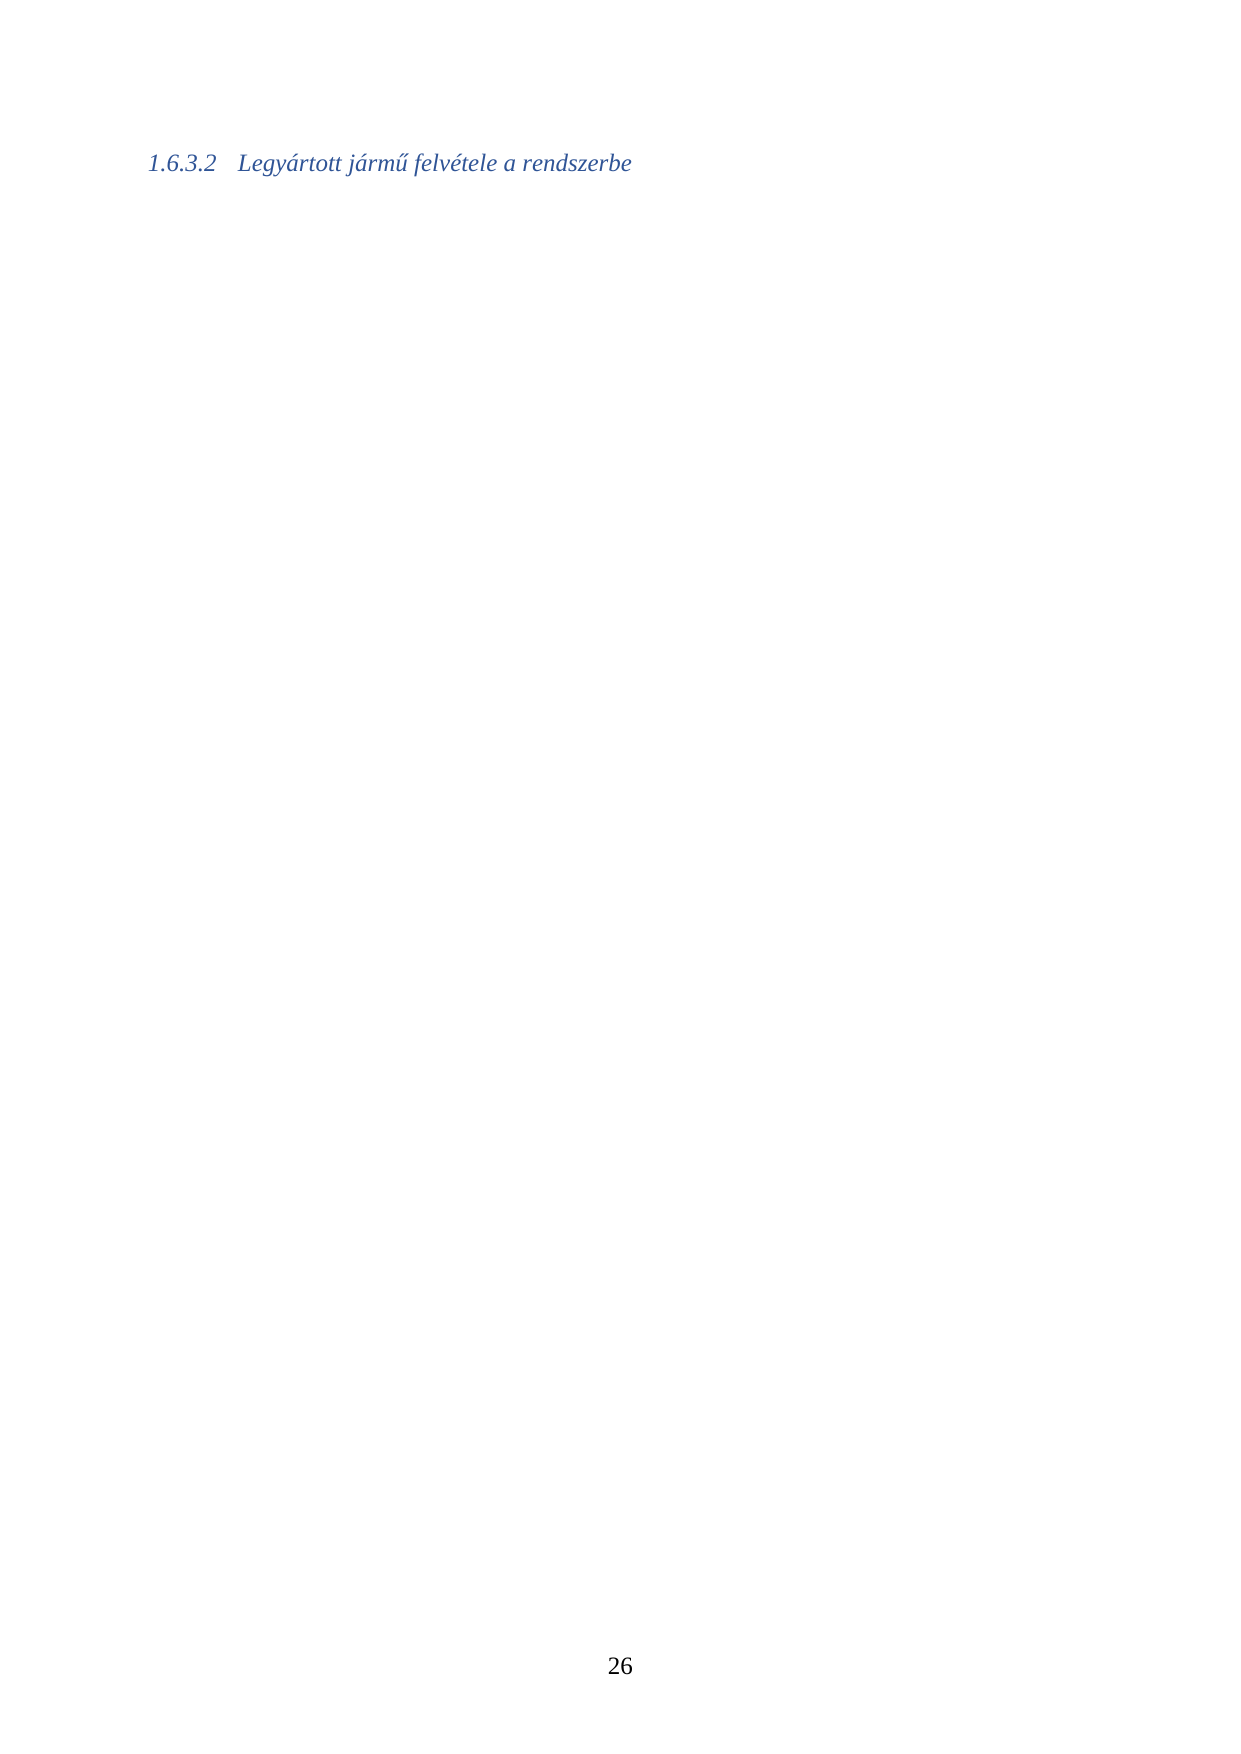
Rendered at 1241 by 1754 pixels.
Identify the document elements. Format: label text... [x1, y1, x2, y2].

subtitle Legyártott jármű felvétele a rendszerbe [148, 148, 1093, 176]
